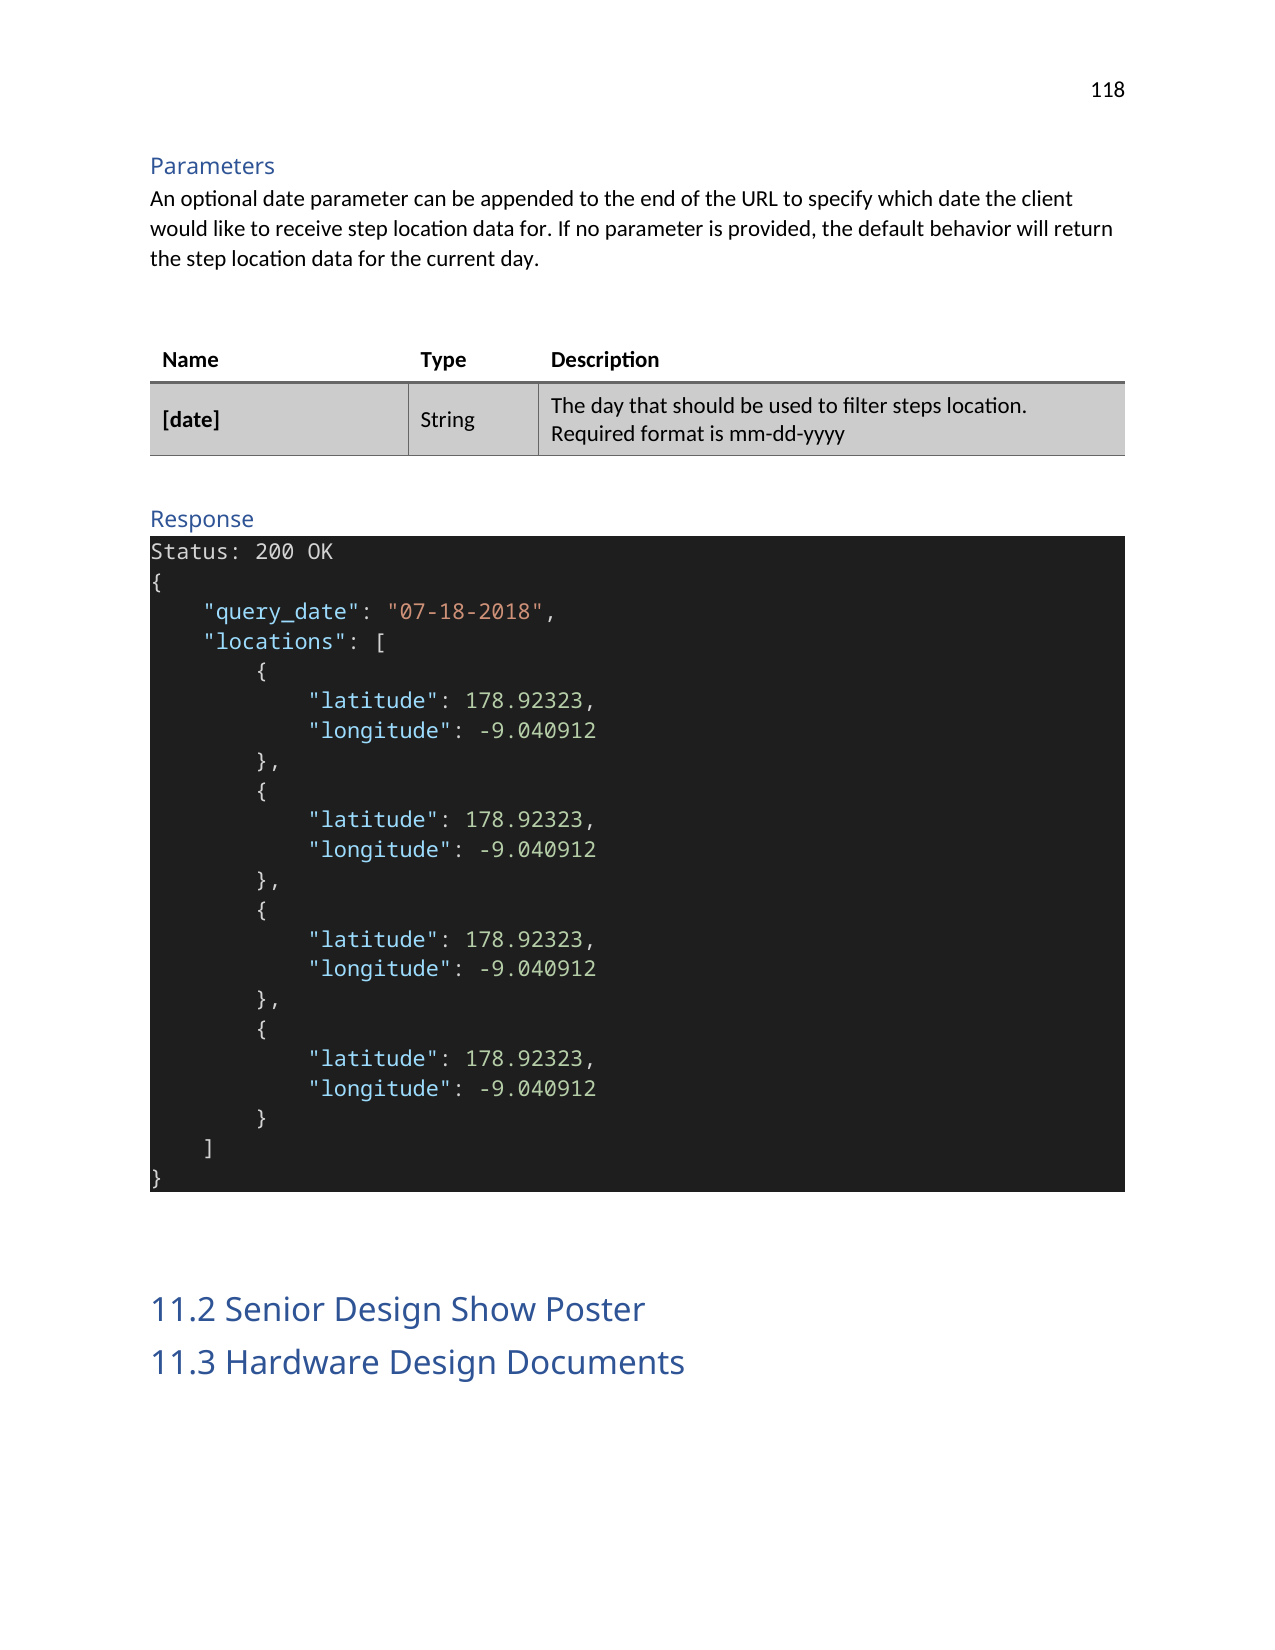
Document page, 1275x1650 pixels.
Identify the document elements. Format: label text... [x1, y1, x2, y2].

text "locations": [ [150, 626, 1125, 655]
table_cell String [409, 384, 538, 455]
text { [150, 566, 1125, 596]
text "longitude": -9.040912 [150, 715, 1125, 745]
text An optional date parameter can be appended to the end of the URL to specify which date the client would like to receive step location data for. If no parameter is provided, the default behavior will return the step location data for the current day. [150, 184, 1125, 272]
text "longitude": -9.040912 [150, 953, 1125, 983]
table_cell [date] [150, 384, 408, 455]
text "latitude": 178.92323, [150, 804, 1125, 834]
text } [150, 1102, 1125, 1132]
subtitle 11.3 Hardware Design Documents [150, 1338, 1125, 1384]
text "latitude": 178.92323, [150, 685, 1125, 715]
subtitle Parameters [150, 150, 1125, 181]
text { [150, 774, 1125, 804]
subtitle 11.2 Senior Design Show Poster [150, 1285, 1125, 1331]
subtitle Response [150, 502, 1125, 534]
text } [150, 1162, 1125, 1192]
table_header Description [539, 338, 1125, 381]
text "longitude": -9.040912 [150, 1072, 1125, 1102]
text { [150, 655, 1125, 685]
text Status: 200 OK [150, 536, 1125, 566]
table_header Type [409, 338, 539, 381]
text }, [150, 864, 1125, 894]
text { [150, 1013, 1125, 1043]
table_header Name [150, 338, 408, 381]
text }, [150, 983, 1125, 1013]
text ] [150, 1132, 1125, 1162]
table_cell The day that should be used to filter steps location. Required format is mm-dd-yyyy [539, 384, 1125, 455]
text "latitude": 178.92323, [150, 1043, 1125, 1072]
text }, [150, 745, 1125, 774]
text "query_date": "07-18-2018", [150, 596, 1125, 626]
text "longitude": -9.040912 [150, 834, 1125, 864]
text "latitude": 178.92323, [150, 923, 1125, 953]
text { [150, 894, 1125, 923]
